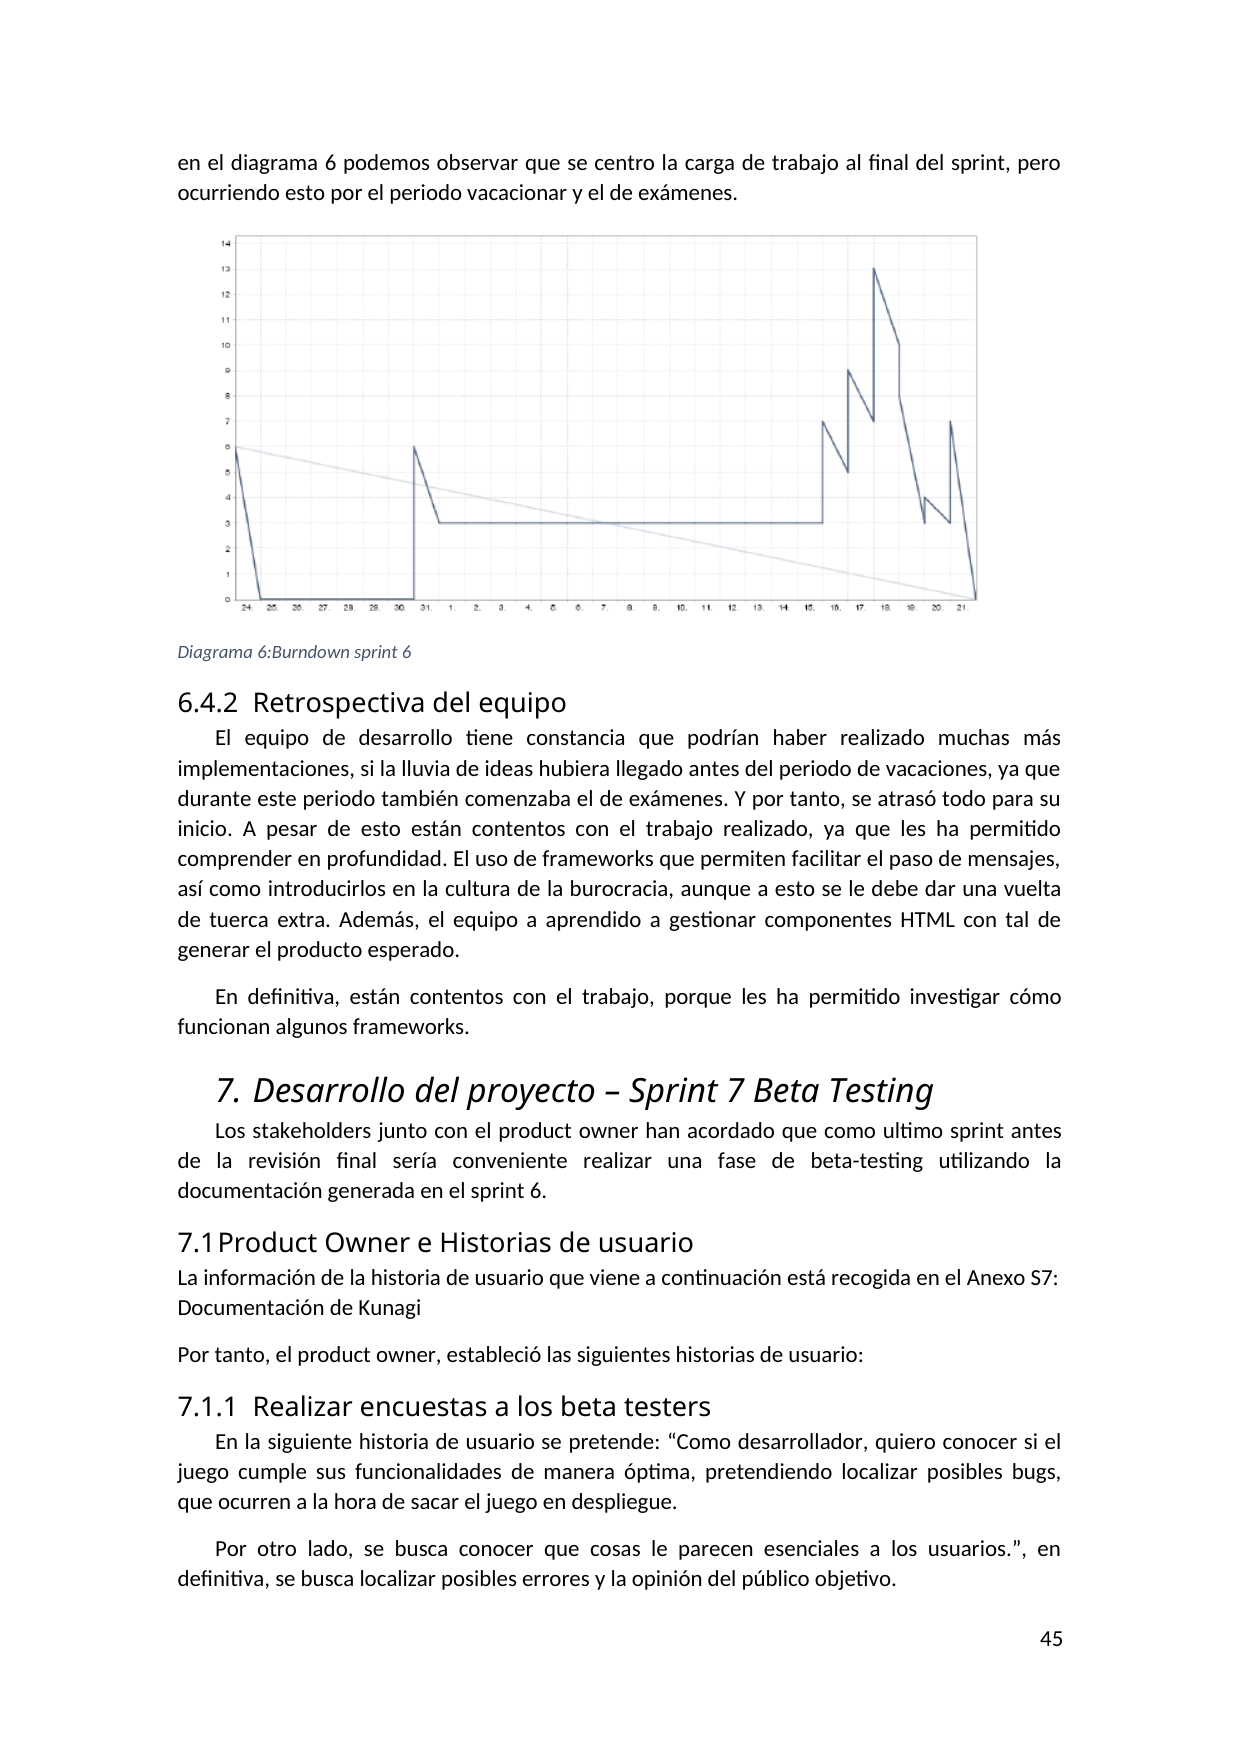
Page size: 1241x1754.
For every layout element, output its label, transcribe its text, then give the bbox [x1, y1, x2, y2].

subtitle Realizar encuestas a los beta testers [177, 1387, 1063, 1424]
text El equipo de desarrollo tiene constancia que podrían haber realizado muchas más implementaciones, si la lluvia de ideas hubiera llegado antes del periodo de vacaciones, ya que durante este periodo también comenzaba el de exámenes. Y por tanto, se atrasó todo para su inicio. A pesar de esto están contentos con el trabajo realizado, ya que les ha permitido comprender en profundidad. El uso de frameworks que permiten facilitar el paso de mensajes, así como introducirlos en la cultura de la burocracia, aunque a esto se le debe dar una vuelta de tuerca extra. Además, el equipo a aprendido a gestionar componentes HTML con tal de generar el producto esperado. [177, 723, 1063, 963]
text Diagrama 6:Burndown sprint 6 [177, 640, 1063, 663]
text En definitiva, están contentos con el trabajo, porque les ha permitido investigar cómo funcionan algunos frameworks. [177, 982, 1063, 1040]
picture [214, 224, 985, 621]
subtitle Desarrollo del proyecto – Sprint 7 Beta Testing [215, 1067, 1063, 1113]
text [177, 148, 1063, 206]
text Por otro lado, se busca conocer que cosas le parecen esenciales a los usuarios.”, en definitiva, se busca localizar posibles errores y la opinión del público objetivo. [177, 1534, 1063, 1592]
text En la siguiente historia de usuario se pretende: “Como desarrollador, quiero conocer si el juego cumple sus funcionalidades de manera óptima, pretendiendo localizar posibles bugs, que ocurren a la hora de sacar el juego en despliegue. [177, 1427, 1063, 1515]
text La información de la historia de usuario que viene a continuación está recogida en el Anexo S7: Documentación de Kunagi [177, 1263, 1063, 1321]
subtitle Retrospectiva del equipo [177, 684, 1063, 721]
subtitle Product Owner e Historias de usuario [177, 1223, 1063, 1260]
text Por tanto, el product owner, estableció las siguientes historias de usuario: [177, 1340, 1063, 1368]
text Los stakeholders junto con el product owner han acordado que como ultimo sprint antes de la revisión final sería conveniente realizar una fase de beta-testing utilizando la documentación generada en el sprint 6. [177, 1116, 1063, 1204]
